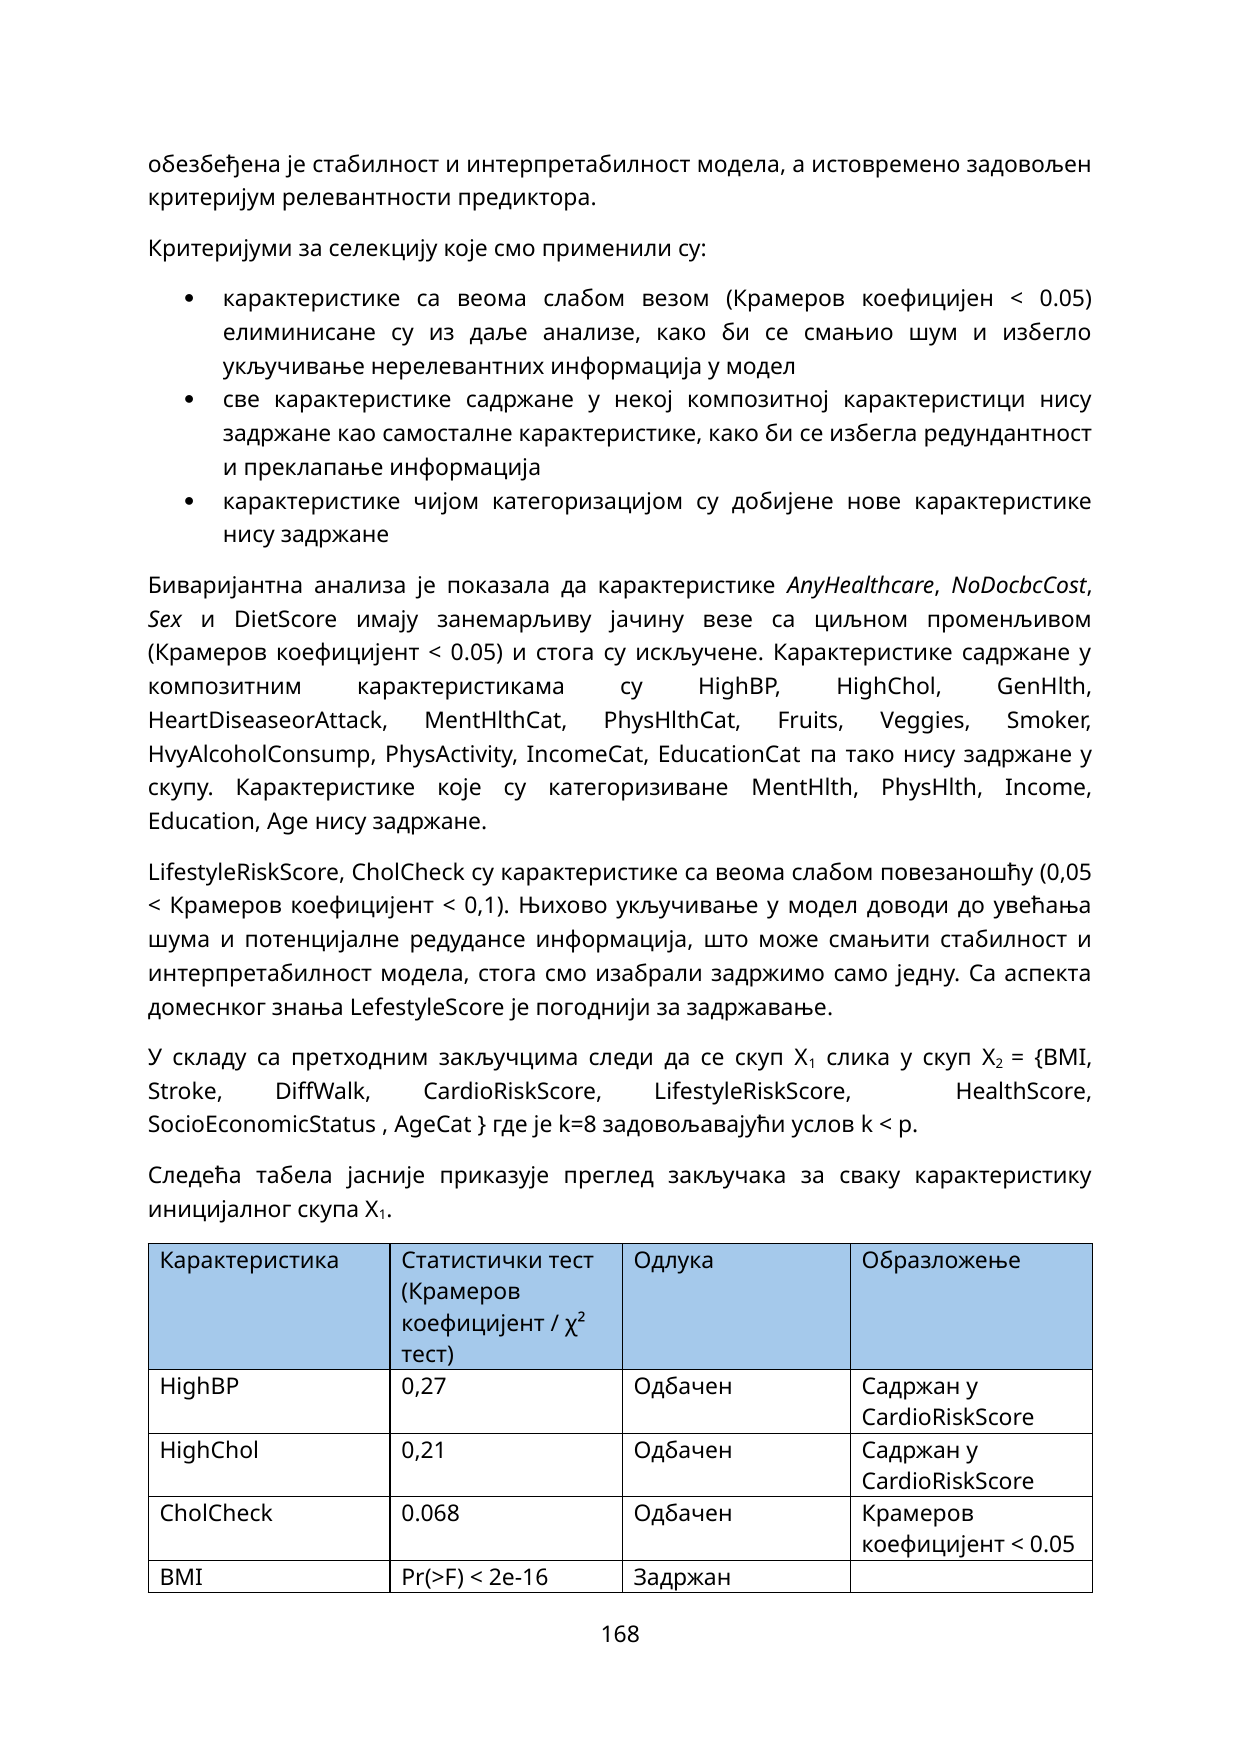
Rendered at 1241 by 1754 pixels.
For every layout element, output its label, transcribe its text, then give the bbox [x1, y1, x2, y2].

table_cell 0,21 [391, 1434, 622, 1496]
table_cell HighChol [149, 1434, 389, 1496]
list карактеристике са веома слабом везом (Крамеров коефицијен < 0.05) елиминисане су из даље анализе, како би се смањио шум и избегло укључивање нерелевантних информација у модел [185, 282, 1093, 381]
table_cell Pr(>F) < 2e-16 [391, 1561, 622, 1592]
table_cell 0.068 [391, 1497, 622, 1560]
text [148, 148, 1093, 213]
table_header Карактеристика [149, 1244, 389, 1369]
text Биваријантна анализа је показала да карактеристике AnyHealthcare, NoDocbcCost, Sex и DietScore имају занемарљиву јачину везе са циљном променљивом (Крамеров коефицијент < 0.05) и стога су искључене. Карактеристике садржане у композитним карактеристикама су HighBP, HighChol, GenHlth, HeartDiseaseorAttack, MentHlthCat, PhysHlthCat, Fruits, Veggies, Smoker, HvyAlcoholConsump, PhysActivity, IncomeCat, EducationCat па тако нису задржане у скупу. Карактеристике које су категоризиване MentHlth, PhysHlth, Income, Education, Age нису задржане. [148, 569, 1093, 836]
list карактеристике чијом категоризацијом су добијене нове карактеристике нису задржане [185, 485, 1093, 550]
list све карактеристике садржане у некој композитној карактеристици нису задржане као самосталне карактеристике, како би се избегла редундантност и преклапање информација [185, 383, 1093, 482]
table_cell Одбачен [623, 1370, 850, 1433]
table_cell 0,27 [391, 1370, 622, 1433]
table_cell CholCheck [149, 1497, 389, 1560]
table_cell Задржан [623, 1561, 850, 1592]
table_cell Одбачен [623, 1434, 850, 1496]
table_cell BMI [149, 1561, 389, 1592]
table_cell HighBP [149, 1370, 389, 1433]
table_cell Крамеров коефицијент < 0.05 [851, 1497, 1092, 1560]
table_header Статистички тест (Крамеров коефицијент / χ² тест) [391, 1244, 622, 1369]
table_header Одлука [623, 1244, 850, 1369]
table_cell Садржан у CardioRiskScore [851, 1434, 1092, 1496]
table_header Образложење [851, 1244, 1092, 1369]
text У складу са претходним закључцима следи да се скуп X1 слика у скуп X2 = {BMI, Stroke, DiffWalk, CardioRiskScore, LifestyleRiskScore, HealthScore, SocioEconomicStatus , AgeCat } где је k=8 задовољавајући услов k < p. [148, 1041, 1093, 1140]
table_cell [851, 1561, 1092, 1592]
table_cell Одбачен [623, 1497, 850, 1560]
table_cell Садржан у CardioRiskScore [851, 1370, 1092, 1433]
text Критеријуми за селекцију које смо применили су: [148, 232, 1093, 263]
text LifestyleRiskScore, CholCheck су карактеристике са веома слабом повезаношћу (0,05 < Крамеров коефицијент < 0,1). Њихово укључивање у модел доводи до увећања шума и потенцијалне редудансе информација, што може смањити стабилност и интерпретабилност модела, стога смо изабрали задржимо само једну. Са аспекта домеснког знања LefestyleScore је погоднији за задржавање. [148, 856, 1093, 1022]
text Следећа табела јасније приказује преглед закључака за сваку карактеристику иницијалног скупа X1. [148, 1159, 1093, 1224]
